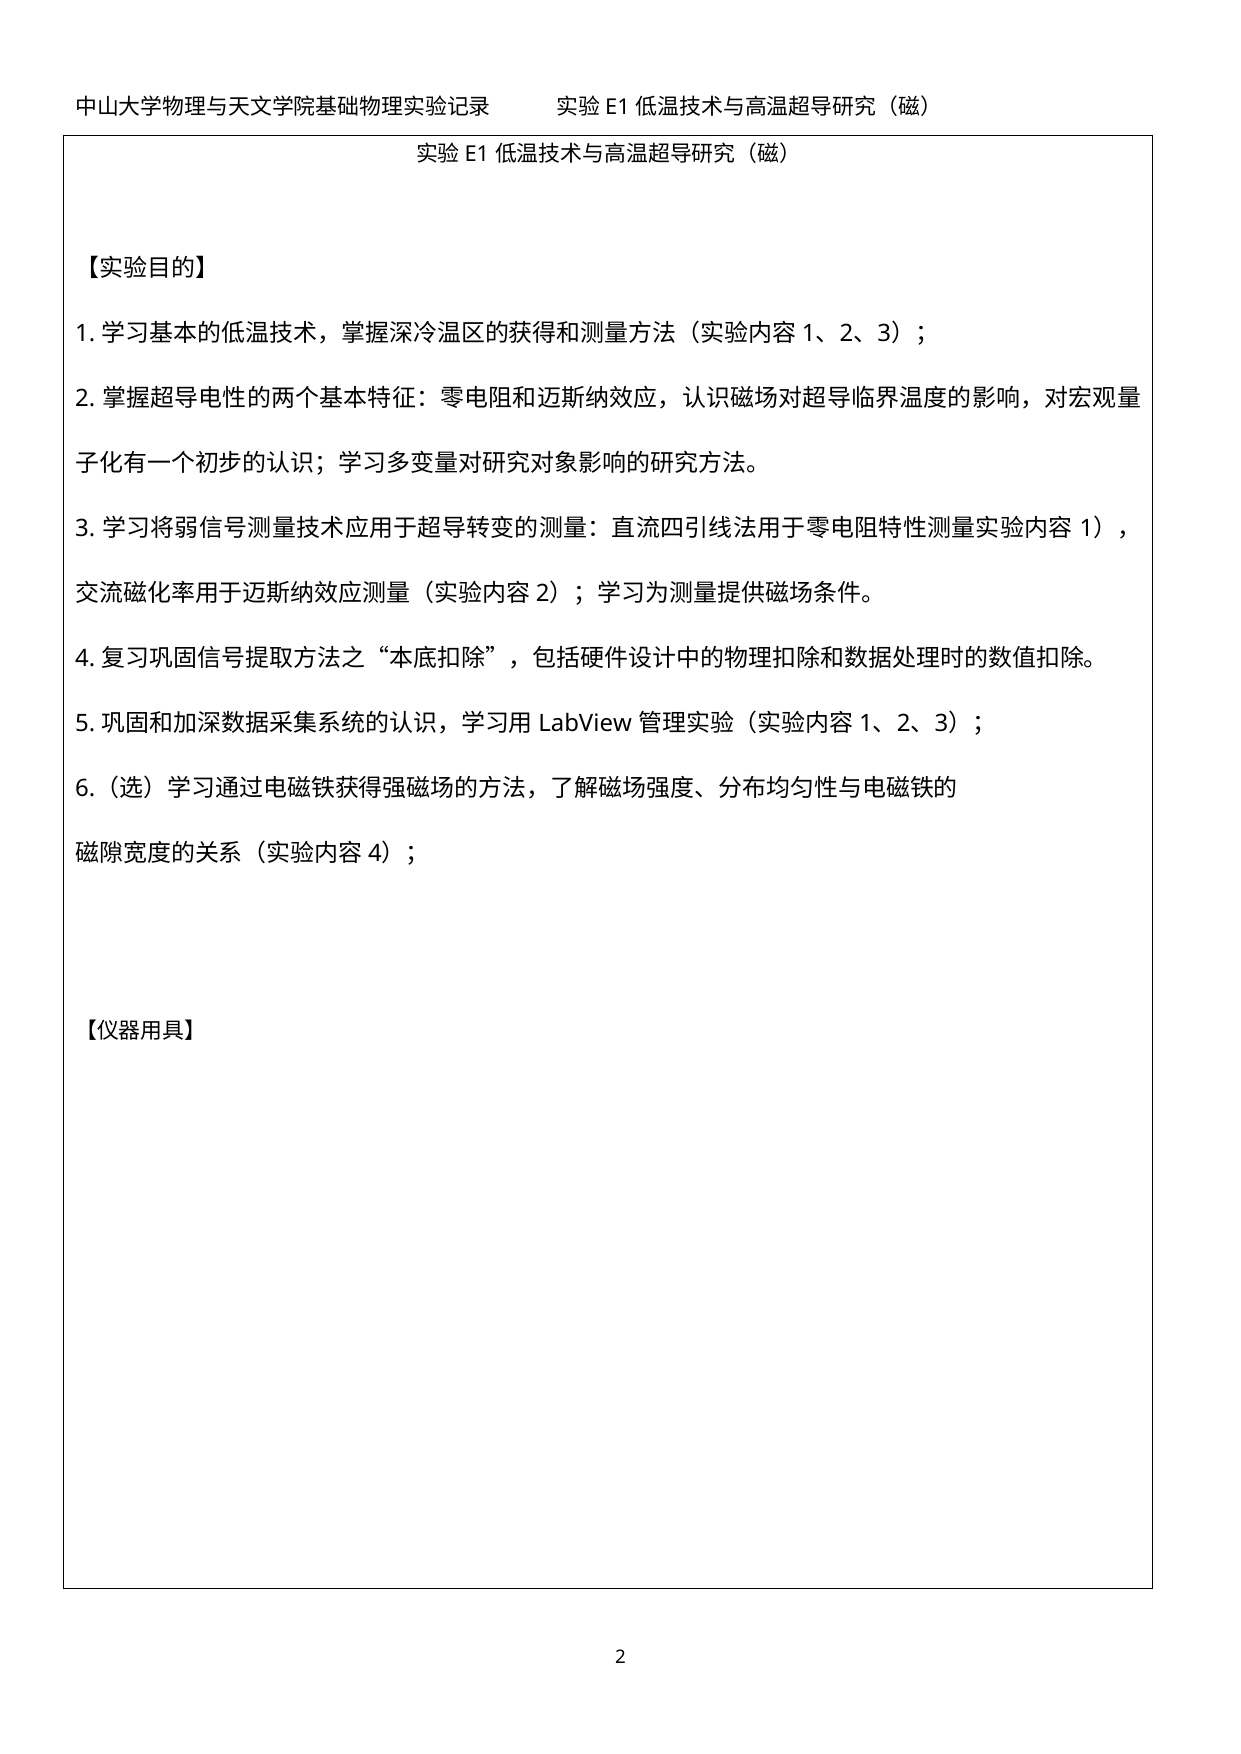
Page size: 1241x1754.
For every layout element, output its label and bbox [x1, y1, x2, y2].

table_cell [64, 136, 1152, 1588]
